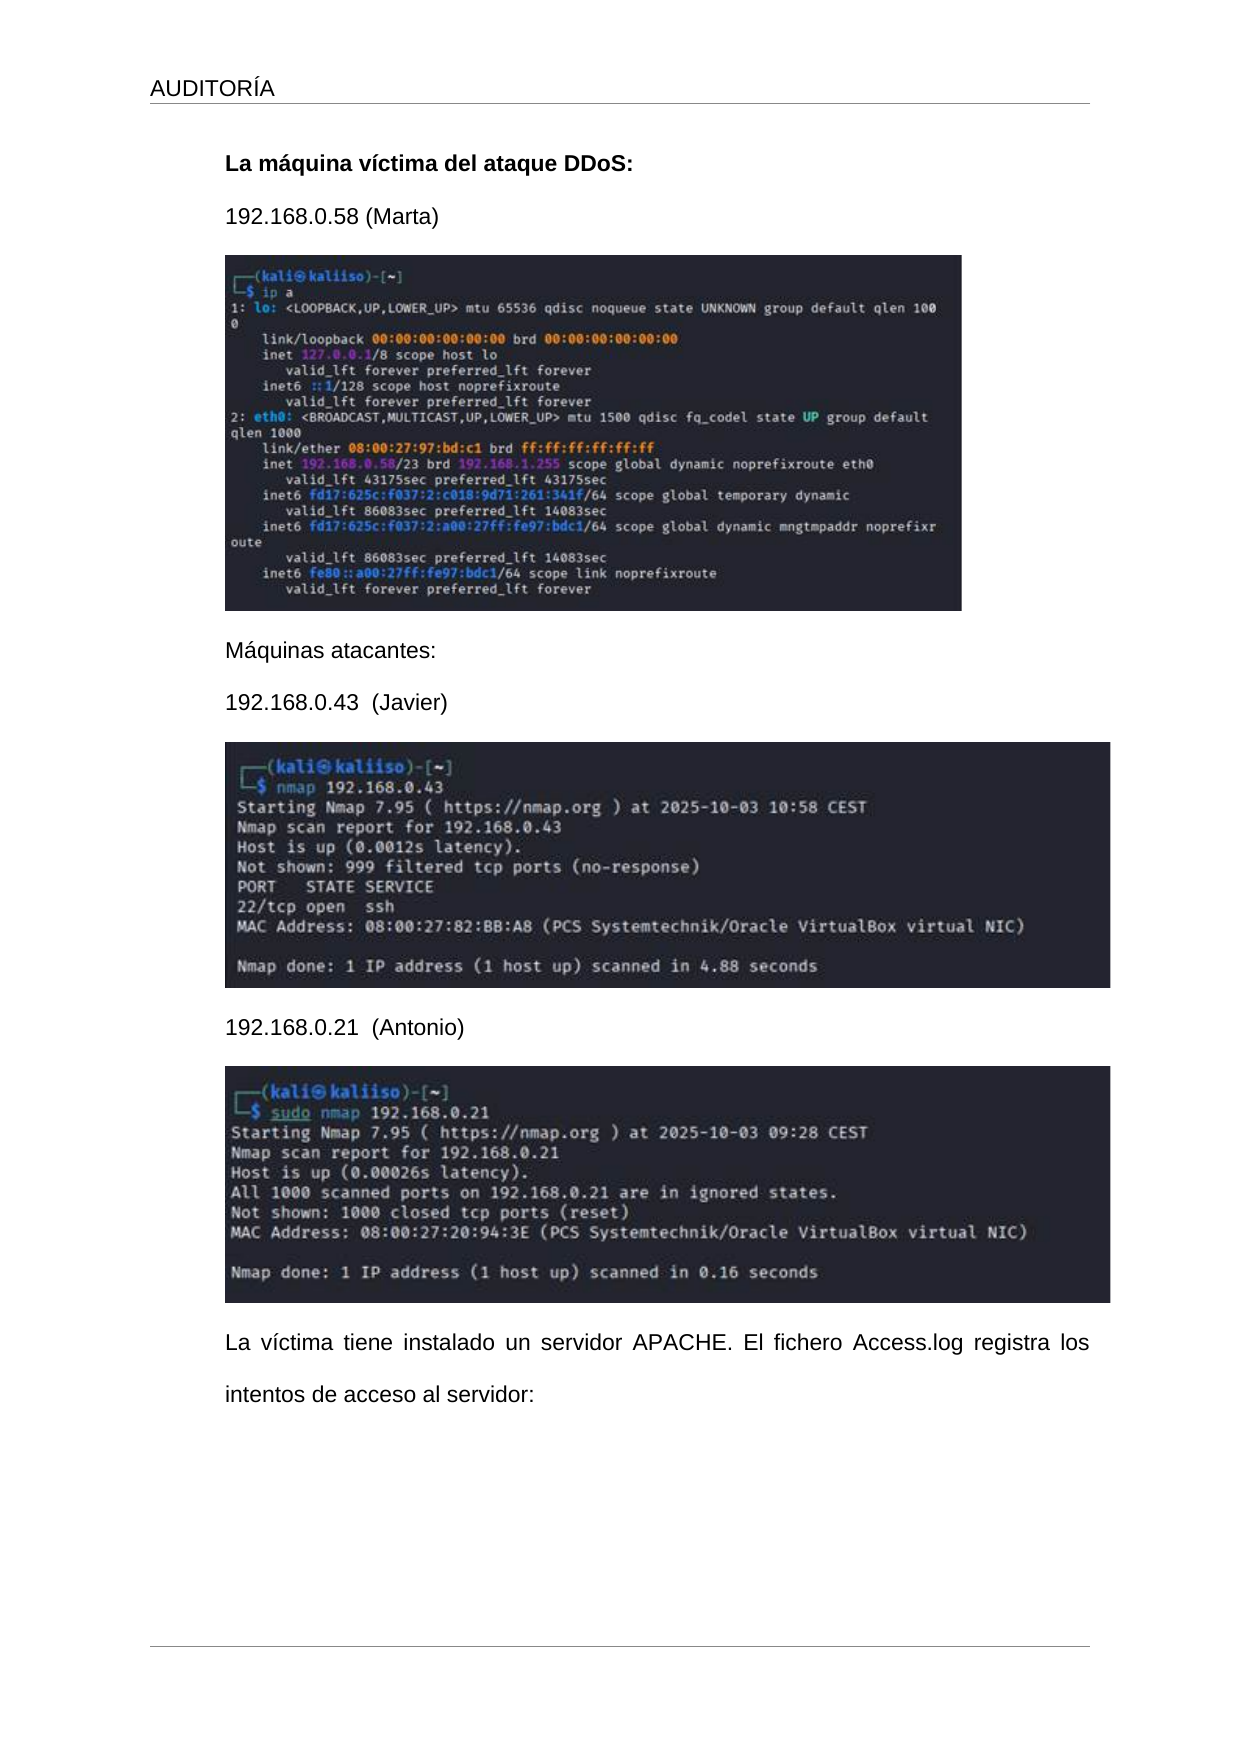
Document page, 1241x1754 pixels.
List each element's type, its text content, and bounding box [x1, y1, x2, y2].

text La máquina víctima del ataque DDoS: [150, 150, 1090, 176]
picture [225, 1066, 1111, 1303]
text 192.168.0.43 (Javier) [150, 689, 1090, 716]
text 192.168.0.21 (Antonio) [150, 1014, 1090, 1041]
picture [225, 255, 962, 611]
picture [225, 742, 1111, 988]
text La víctima tiene instalado un servidor APACHE. El fichero Access.log registra los intentos de acceso al servidor: [225, 1329, 1090, 1408]
text Máquinas atacantes: [150, 637, 1090, 663]
text 192.168.0.58 (Marta) [150, 203, 1090, 229]
